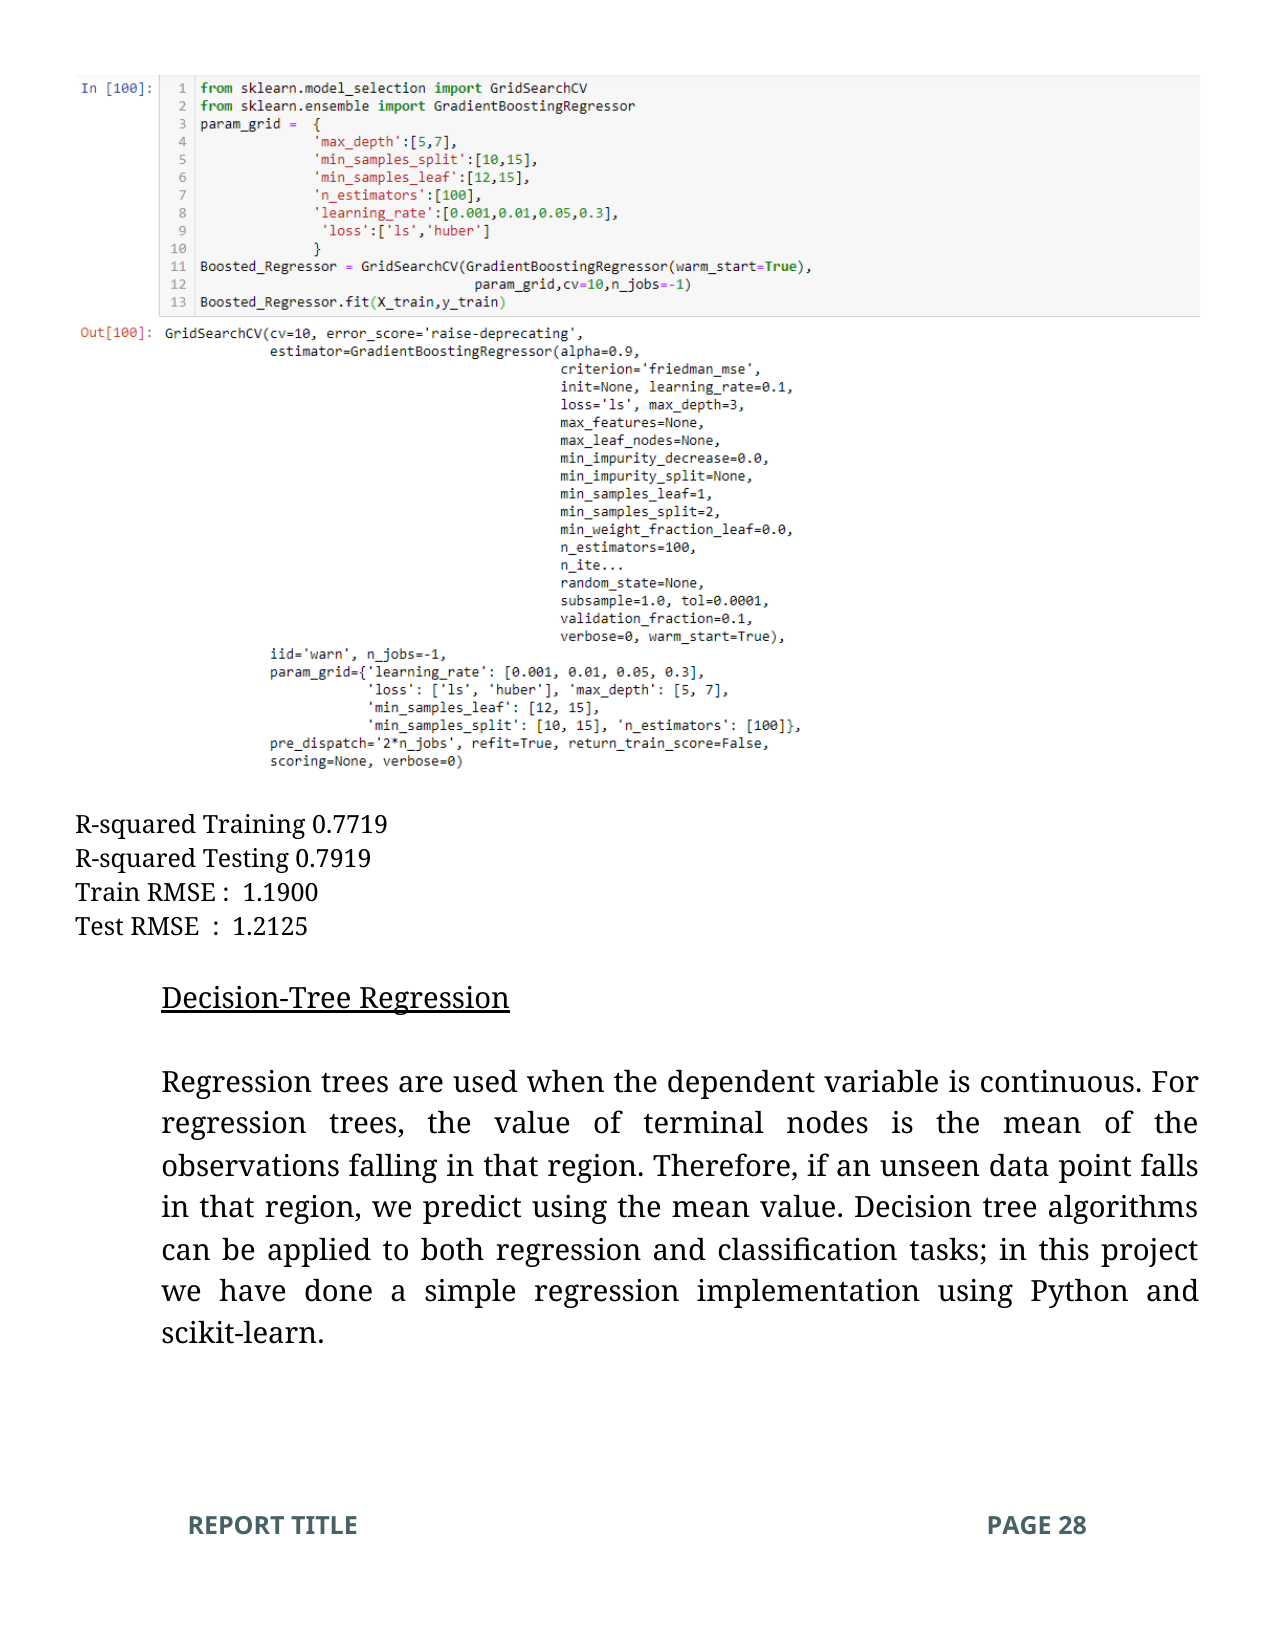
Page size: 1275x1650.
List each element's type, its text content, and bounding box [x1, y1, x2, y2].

list Regression trees are used when the dependent variable is continuous. For regression trees, the value of terminal nodes is the mean of the observations falling in that region. Therefore, if an unseen data point falls in that region, we predict using the mean value. Decision tree algorithms can be applied to both regression and classification tasks; in this project we have done a simple regression implementation using Python and scikit-learn. [161, 1061, 1200, 1352]
text R-squared Testing 0.7919 [75, 841, 1200, 875]
text R-squared Training 0.7719 [75, 807, 1200, 841]
list Decision-Tree Regression [161, 977, 1200, 1017]
text Train RMSE : 1.1900 [75, 875, 1200, 909]
picture [75, 75, 1200, 773]
text Test RMSE : 1.2125 [75, 909, 1200, 943]
